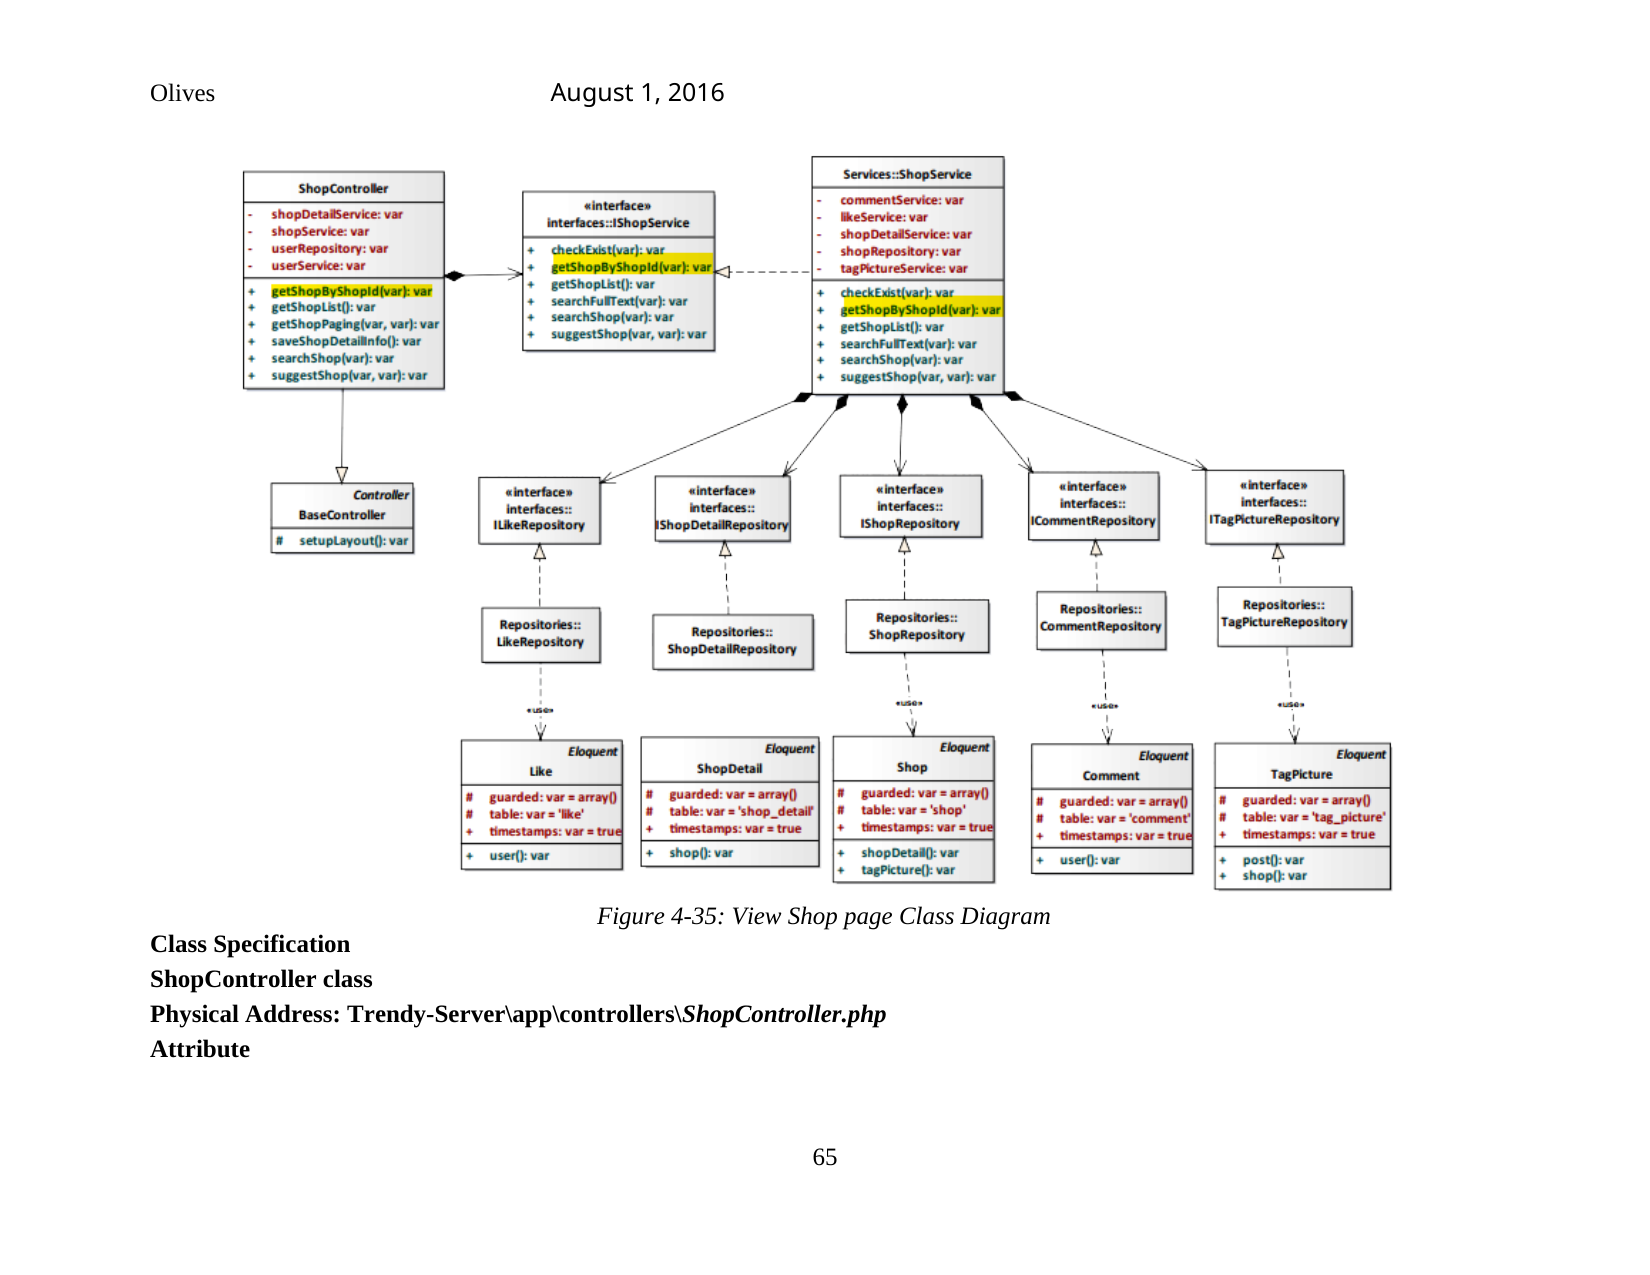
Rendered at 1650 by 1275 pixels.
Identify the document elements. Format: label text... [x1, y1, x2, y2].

picture [223, 150, 1427, 910]
subtitle ShopController class [150, 964, 1500, 993]
subtitle Physical Address: Trendy-Server\app\controllers\ShopController.php [150, 999, 1500, 1028]
subtitle Class Specification [150, 929, 1500, 957]
subtitle Attribute [150, 1034, 1500, 1063]
